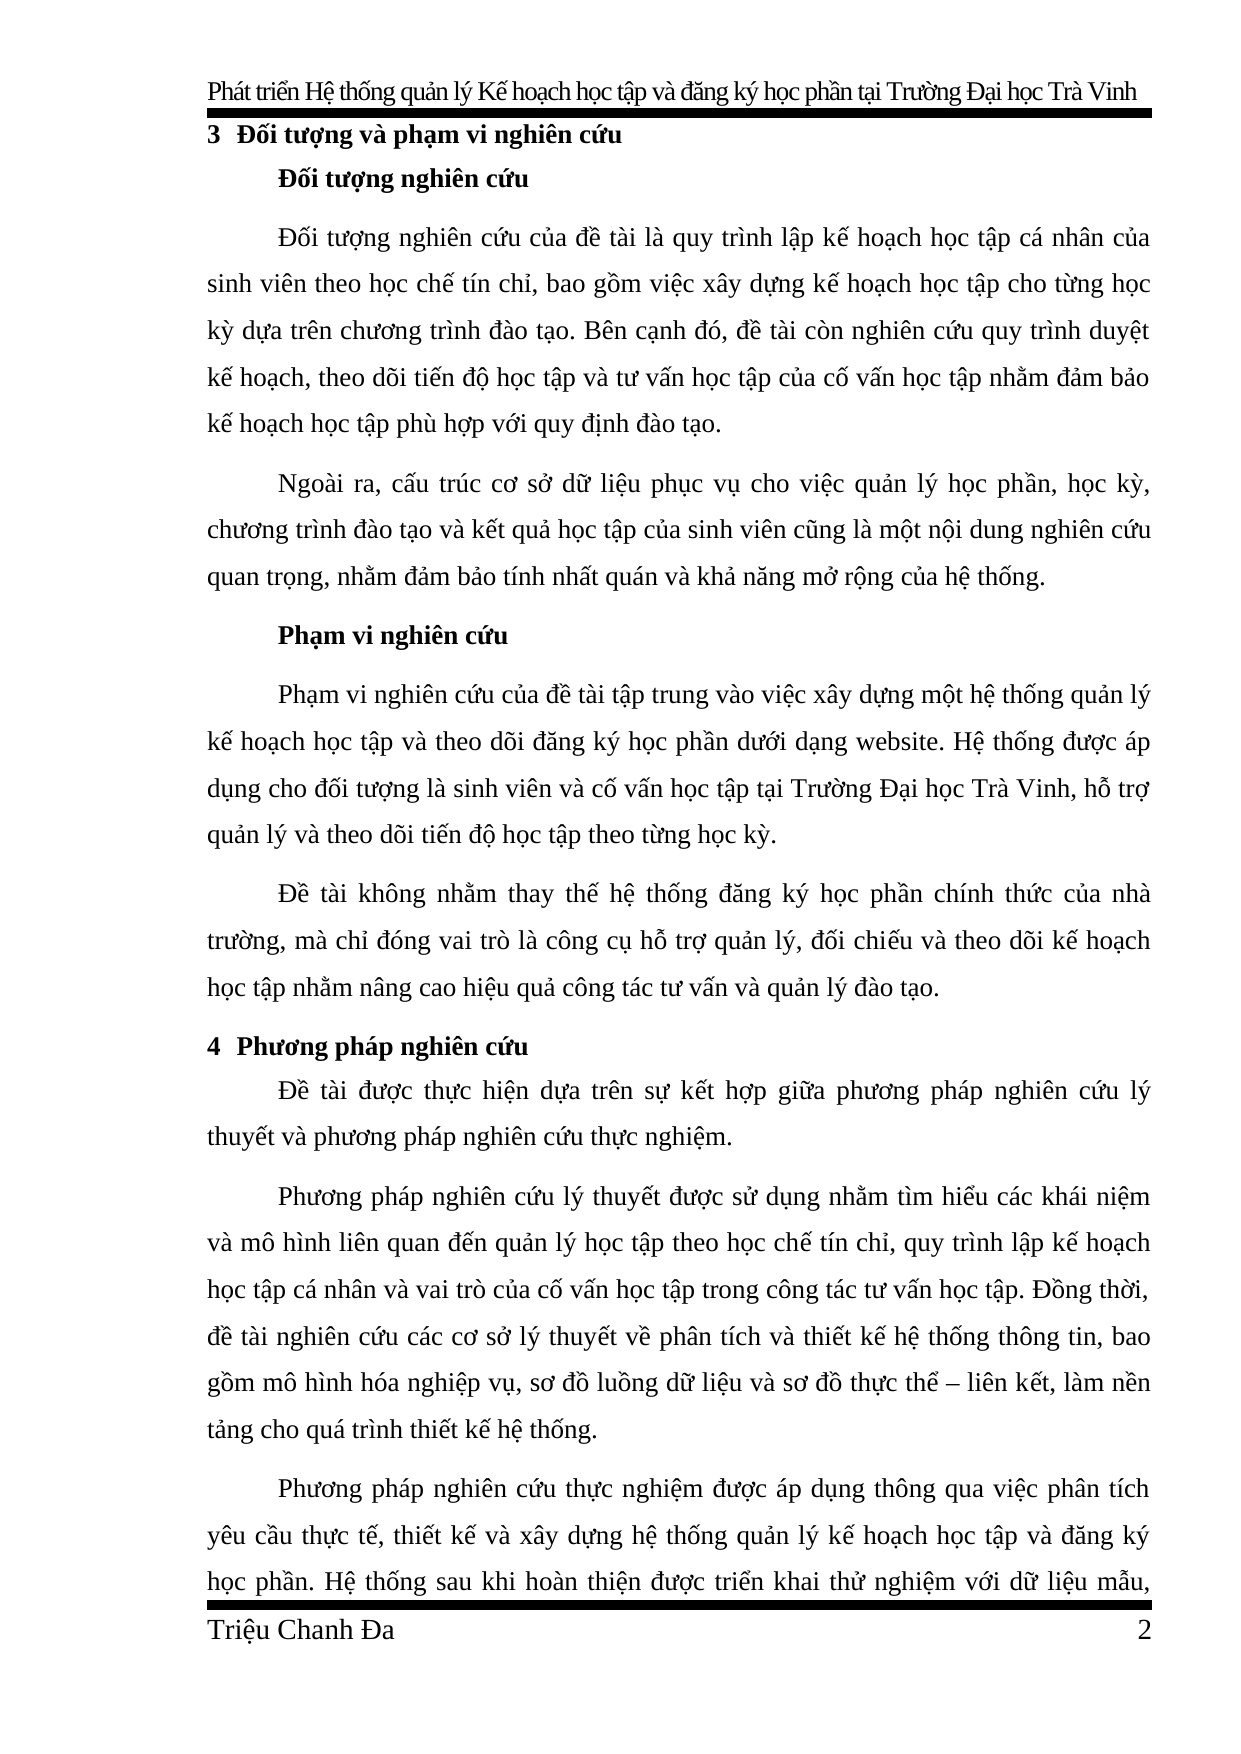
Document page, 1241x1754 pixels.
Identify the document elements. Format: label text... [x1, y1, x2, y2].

text Đề tài được thực hiện dựa trên sự kết hợp giữa phương pháp nghiên cứu lý thuyết và phương pháp nghiên cứu thực nghiệm. [207, 1074, 1152, 1152]
text Đối tượng nghiên cứu của đề tài là quy trình lập kế hoạch học tập cá nhân của sinh viên theo học chế tín chỉ, bao gồm việc xây dựng kế hoạch học tập cho từng học kỳ dựa trên chương trình đào tạo. Bên cạnh đó, đề tài còn nghiên cứu quy trình duyệt kế hoạch, theo dõi tiến độ học tập và tư vấn học tập của cố vấn học tập nhằm đảm bảo kế hoạch học tập phù hợp với quy định đào tạo. [207, 221, 1152, 439]
text Phạm vi nghiên cứu [207, 619, 1152, 650]
subtitle Đối tượng và phạm vi nghiên cứu [207, 118, 1152, 149]
text Ngoài ra, cấu trúc cơ sở dữ liệu phục vụ cho việc quản lý học phần, học kỳ, chương trình đào tạo và kết quả học tập của sinh viên cũng là một nội dung nghiên cứu quan trọng, nhằm đảm bảo tính nhất quán và khả năng mở rộng của hệ thống. [207, 467, 1152, 591]
text Phạm vi nghiên cứu của đề tài tập trung vào việc xây dựng một hệ thống quản lý kế hoạch học tập và theo dõi đăng ký học phần dưới dạng website. Hệ thống được áp dụng cho đối tượng là sinh viên và cố vấn học tập tại Trường Đại học Trà Vinh, hỗ trợ quản lý và theo dõi tiến độ học tập theo từng học kỳ. [207, 678, 1152, 849]
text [207, 1472, 1152, 1597]
text Đề tài không nhằm thay thế hệ thống đăng ký học phần chính thức của nhà trường, mà chỉ đóng vai trò là công cụ hỗ trợ quản lý, đối chiếu và theo dõi kế hoạch học tập nhằm nâng cao hiệu quả công tác tư vấn và quản lý đào tạo. [207, 878, 1152, 1002]
text Phương pháp nghiên cứu lý thuyết được sử dụng nhằm tìm hiểu các khái niệm và mô hình liên quan đến quản lý học tập theo học chế tín chỉ, quy trình lập kế hoạch học tập cá nhân và vai trò của cố vấn học tập trong công tác tư vấn học tập. Đồng thời, đề tài nghiên cứu các cơ sở lý thuyết về phân tích và thiết kế hệ thống thông tin, bao gồm mô hình hóa nghiệp vụ, sơ đồ luồng dữ liệu và sơ đồ thực thể – liên kết, làm nền tảng cho quá trình thiết kế hệ thống. [207, 1179, 1152, 1444]
subtitle Phương pháp nghiên cứu [207, 1030, 1152, 1061]
text Đối tượng nghiên cứu [207, 162, 1152, 193]
